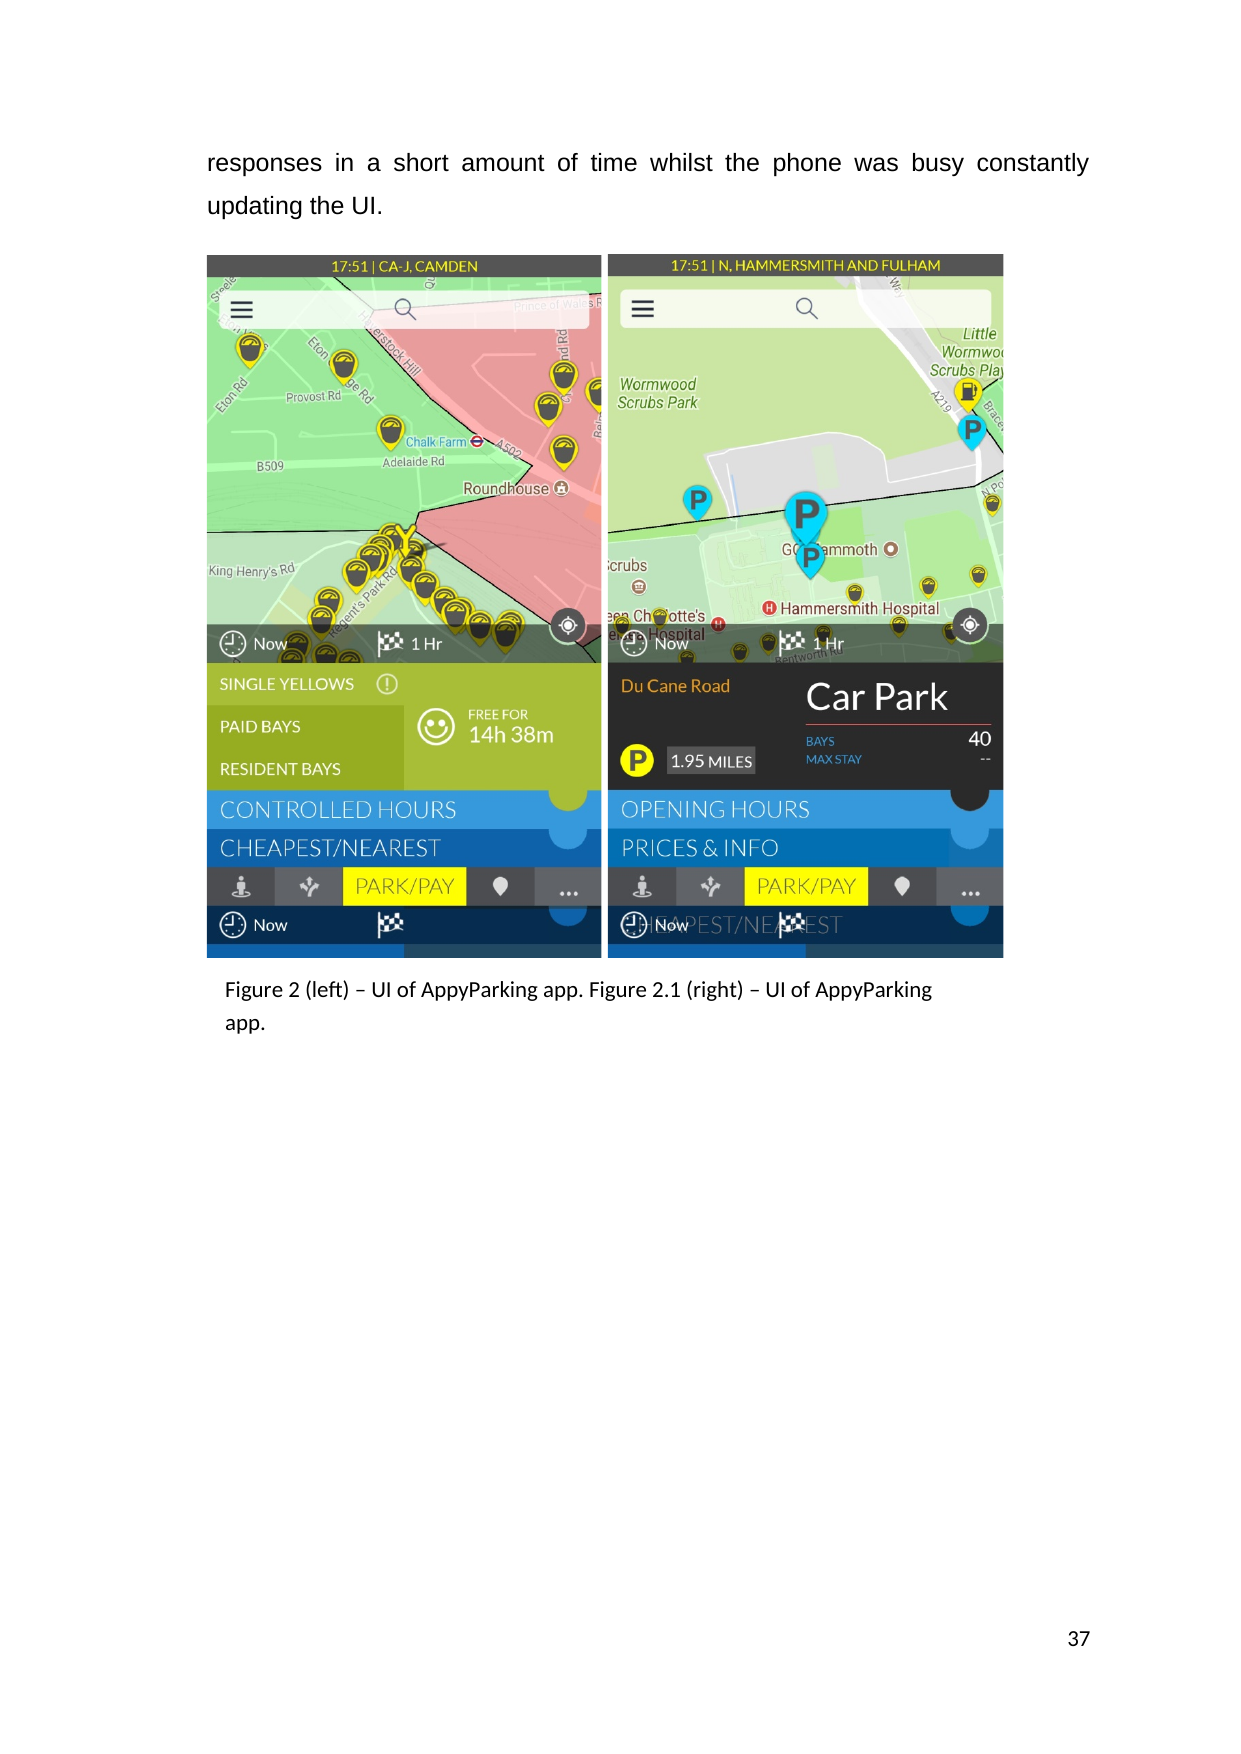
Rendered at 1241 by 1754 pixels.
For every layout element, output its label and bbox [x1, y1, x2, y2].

picture [206, 255, 602, 958]
text [207, 148, 1090, 219]
picture [607, 254, 1004, 958]
